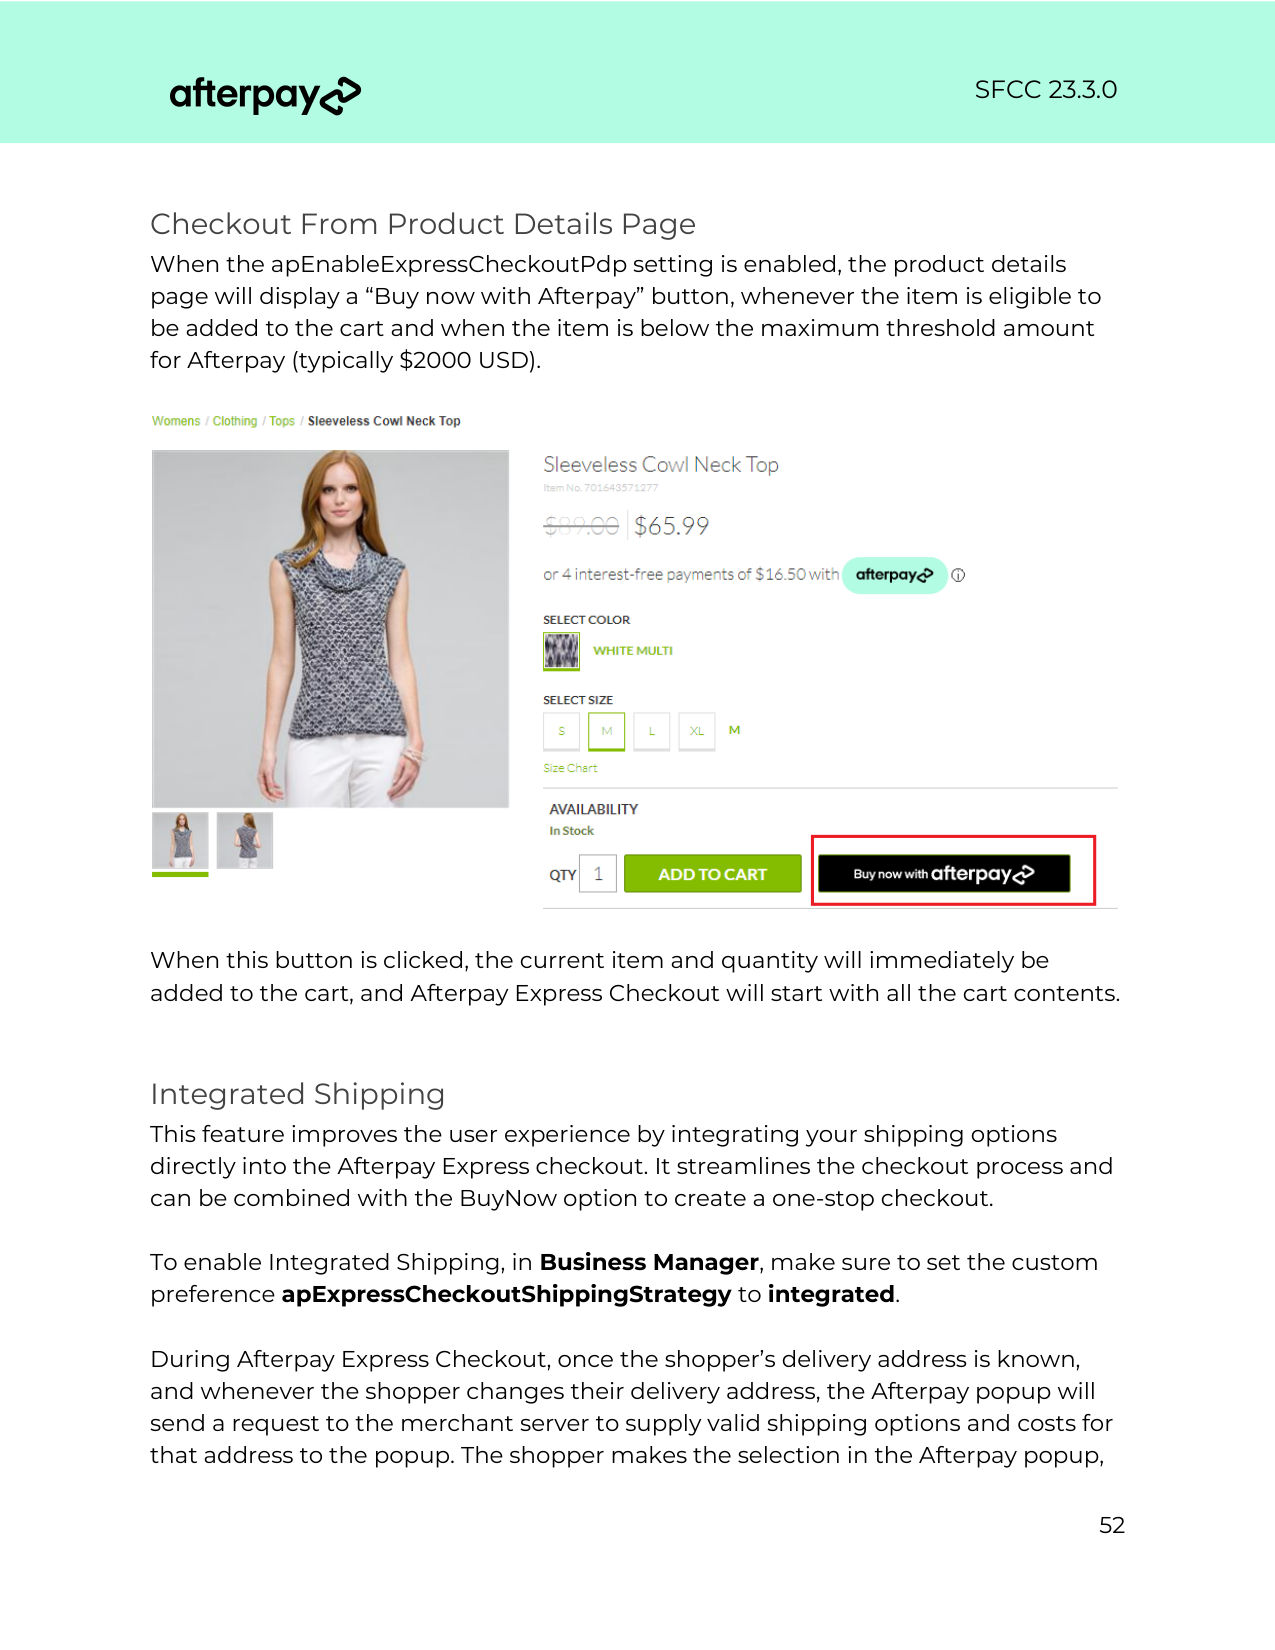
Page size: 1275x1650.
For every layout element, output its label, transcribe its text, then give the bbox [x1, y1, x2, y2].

text When this button is clicked, the current item and quantity will immediately be added to the cart, and Afterpay Express Checkout will start with all the cart contents. [150, 947, 1125, 1007]
picture [134, 48, 397, 144]
text When the apEnableExpressCheckoutPdp setting is enabled, the product details page will display a “Buy now with Afterpay” button, whenever the item is eligible to be added to the cart and when the item is below the maximum threshold amount for Afterpay (typically $2000 USD). [150, 250, 1125, 374]
text This feature improves the user experience by integrating your shipping options directly into the Afterpay Express checkout. It streamlines the checkout process and can be combined with the BuyNow option to create a one-stop checkout. To enable Integrated Shipping, in Business Manager, make sure to set the custom preference apExpressCheckoutShippingStrategy to integrated. [150, 1120, 1125, 1308]
picture [150, 410, 1125, 911]
subtitle Checkout From Product Details Page [150, 206, 1125, 242]
subtitle Integrated Shipping [150, 1076, 1125, 1112]
